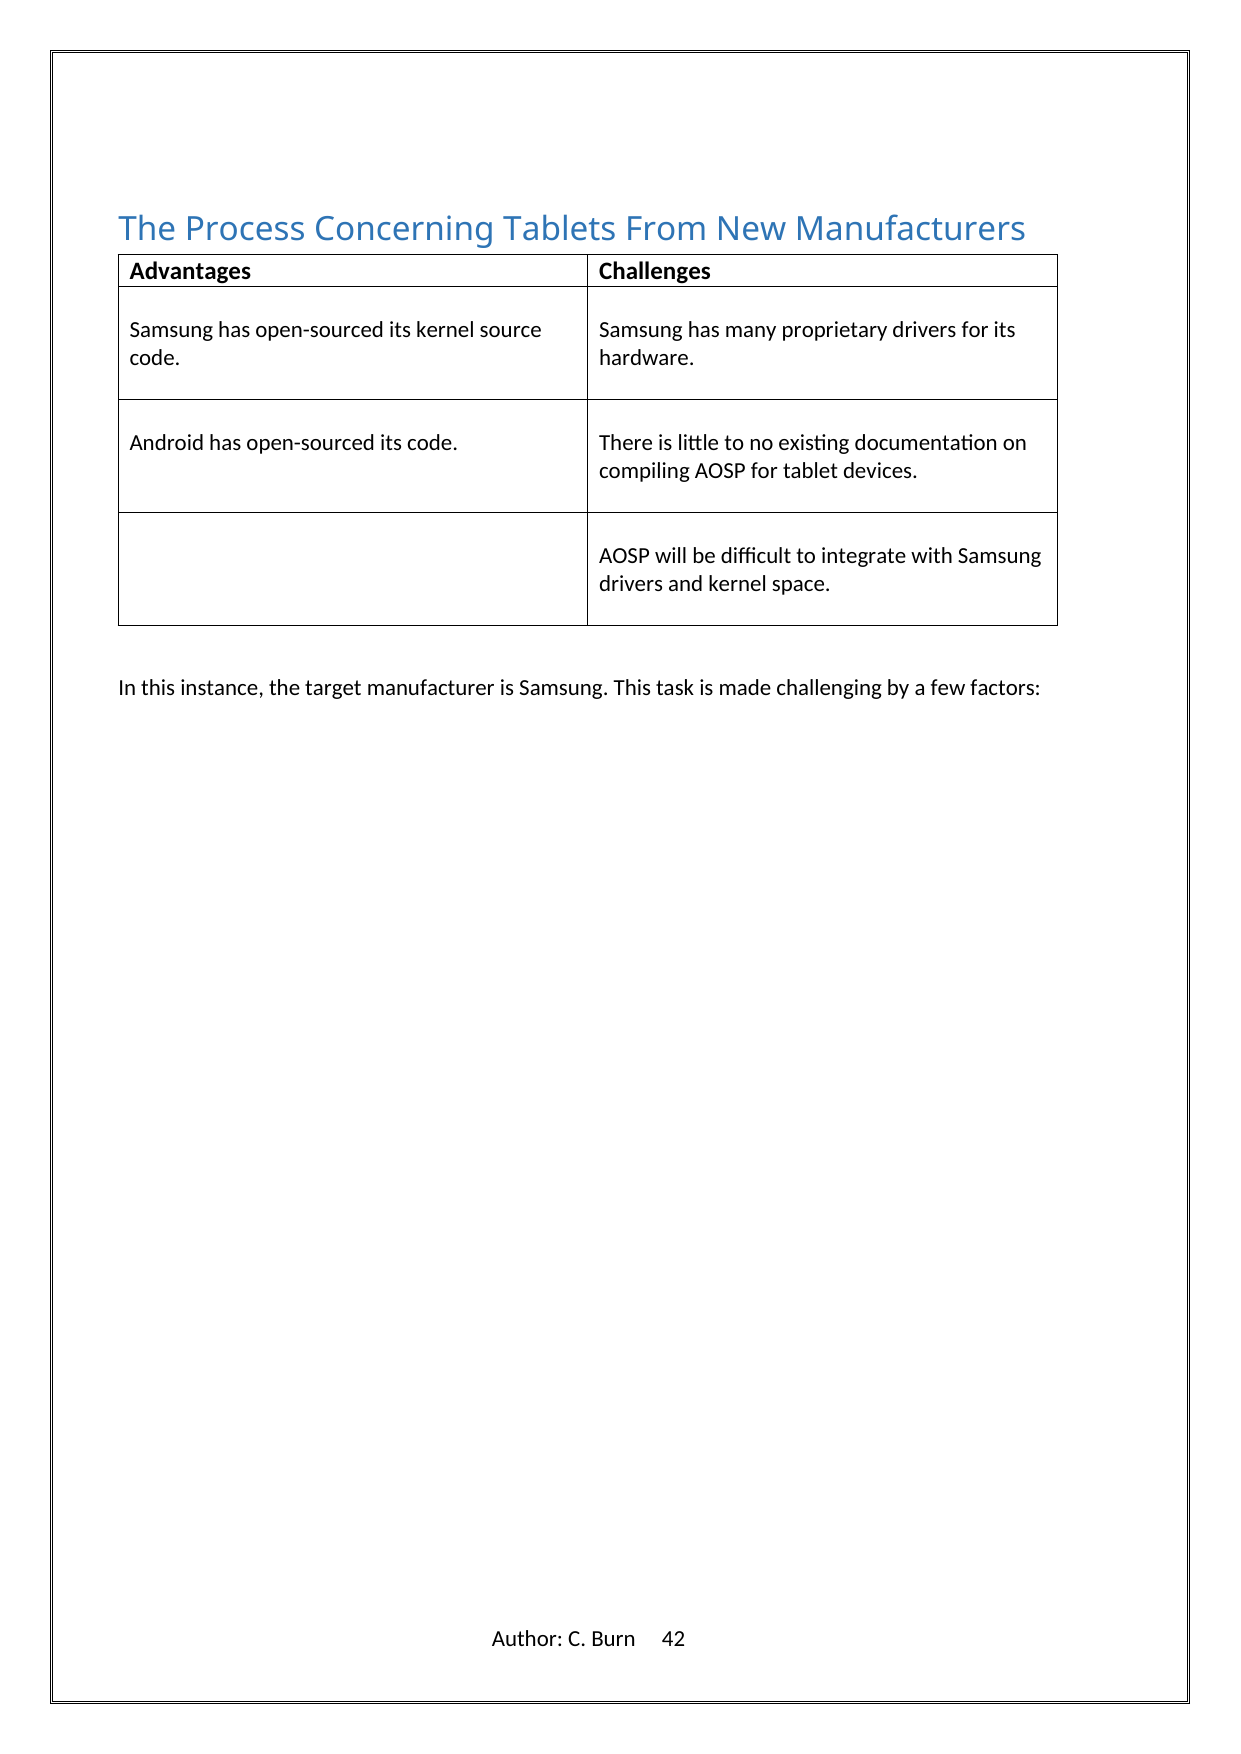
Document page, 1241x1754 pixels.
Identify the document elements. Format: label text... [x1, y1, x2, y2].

table_cell AOSP will be difficult to integrate with Samsung drivers and kernel space. [588, 513, 1057, 625]
text In this instance, the target manufacturer is Samsung. This task is made challenging by a few factors: [118, 673, 1122, 701]
table_cell Samsung has many proprietary drivers for its hardware. [588, 287, 1057, 399]
table_header Challenges [588, 255, 1057, 286]
subtitle The Process Concerning Tablets From New Manufacturers [118, 205, 1122, 251]
table_cell Android has open-sourced its code. [119, 400, 587, 512]
table_cell Samsung has open-sourced its kernel source code. [119, 287, 587, 399]
table_header Advantages [119, 255, 587, 286]
table_cell [119, 513, 587, 625]
table_cell There is little to no existing documentation on compiling AOSP for tablet devices. [588, 400, 1057, 512]
